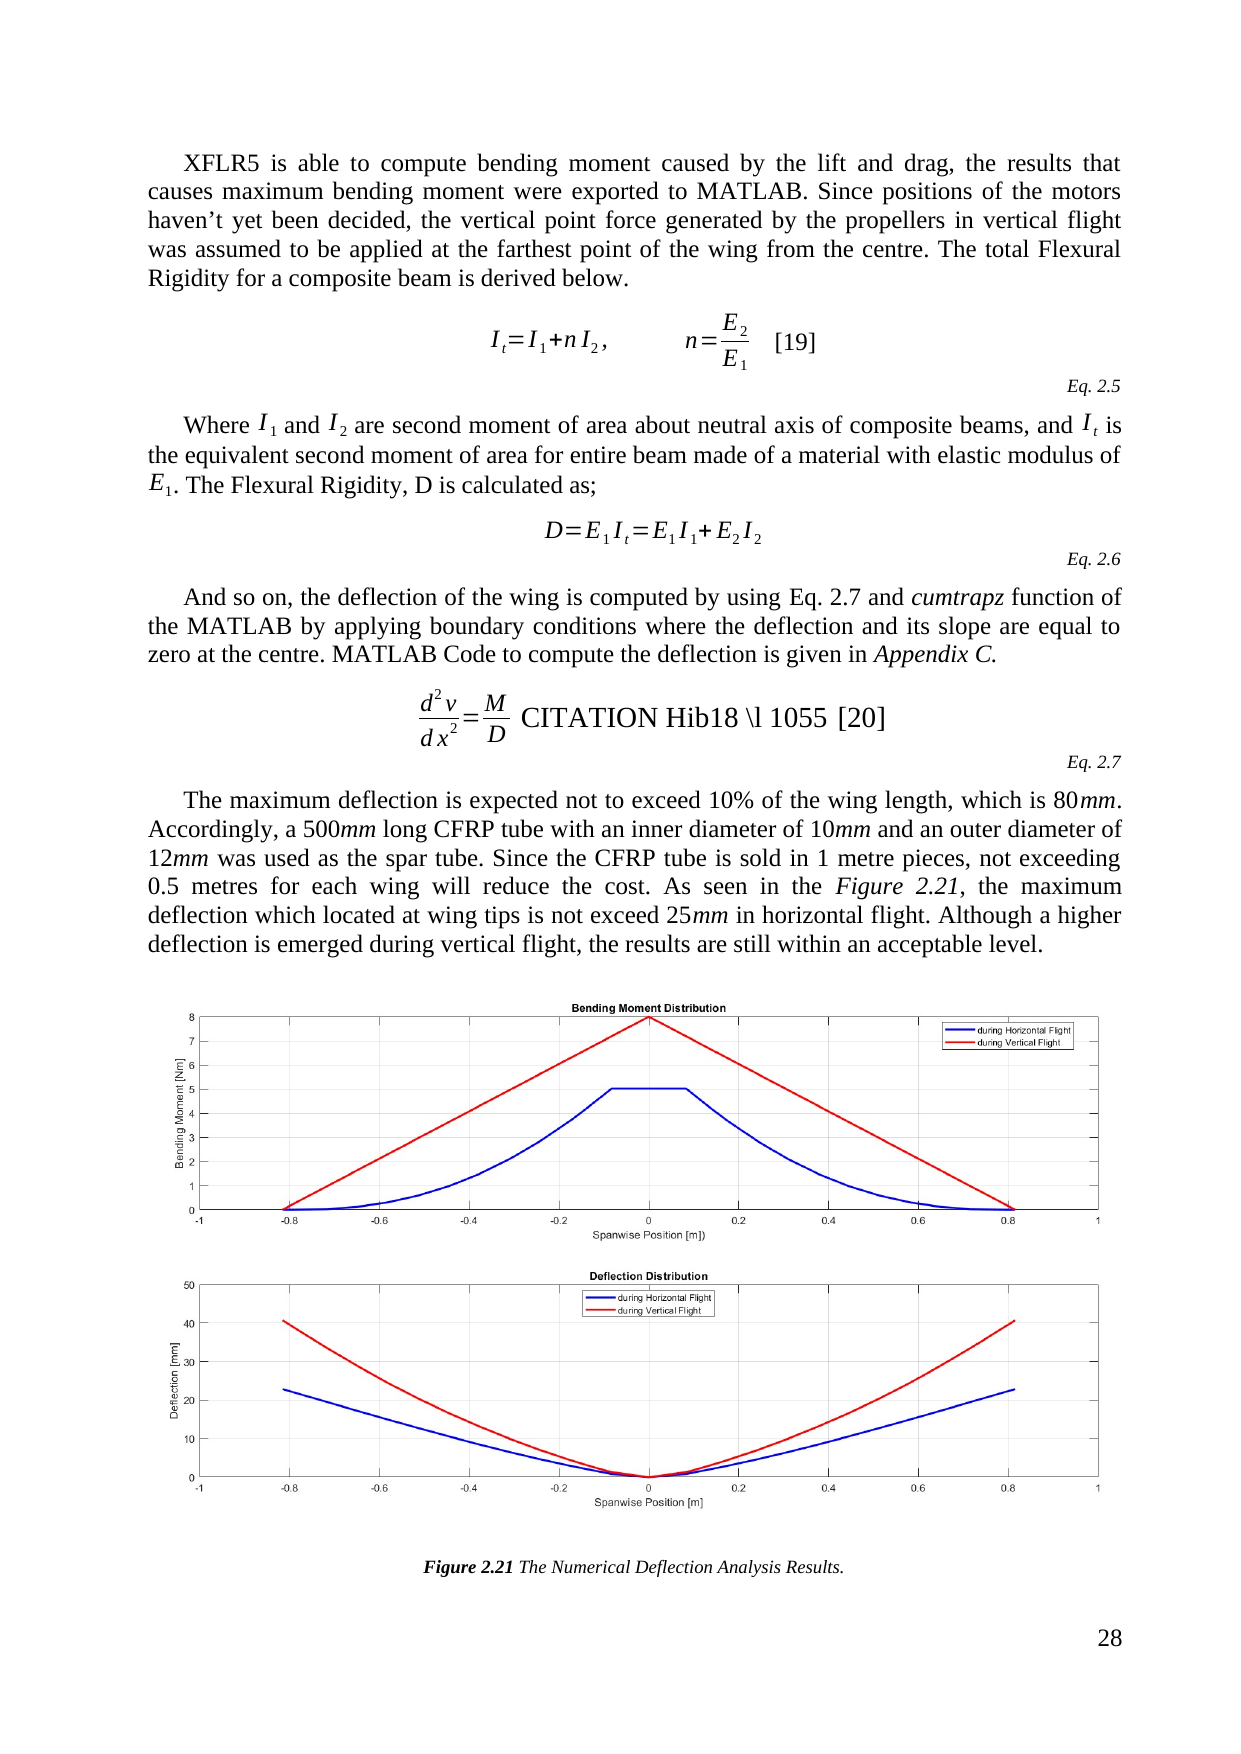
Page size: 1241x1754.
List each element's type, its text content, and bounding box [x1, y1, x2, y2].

text Eq. 2.7 [148, 751, 1122, 773]
text Eq. 2.6 [148, 548, 1122, 569]
text And so on, the deflection of the wing is computed by using Eq. 2.7 and cumtrapz function of the MATLAB by applying boundary conditions where the deflection and its slope are equal to zero at the centre. MATLAB Code to compute the deflection is given in Appendix C. [148, 582, 1122, 668]
text XFLR5 is able to compute bending moment caused by the lift and drag, the results that causes maximum bending moment were exported to MATLAB. Since positions of the motors haven’t yet been decided, the vertical point force generated by the propellers in vertical flight was assumed to be applied at the farthest point of the wing from the centre. The total Flexural Rigidity for a composite beam is derived below. [148, 148, 1122, 291]
text Eq. 2.5 [148, 374, 1122, 396]
picture [153, 974, 1117, 1539]
text Where and are second moment of area about neutral axis of composite beams, and is the equivalent second moment of area for entire beam made of a material with elastic modulus of . The Flexural Rigidity, D is calculated as; [148, 408, 1122, 500]
